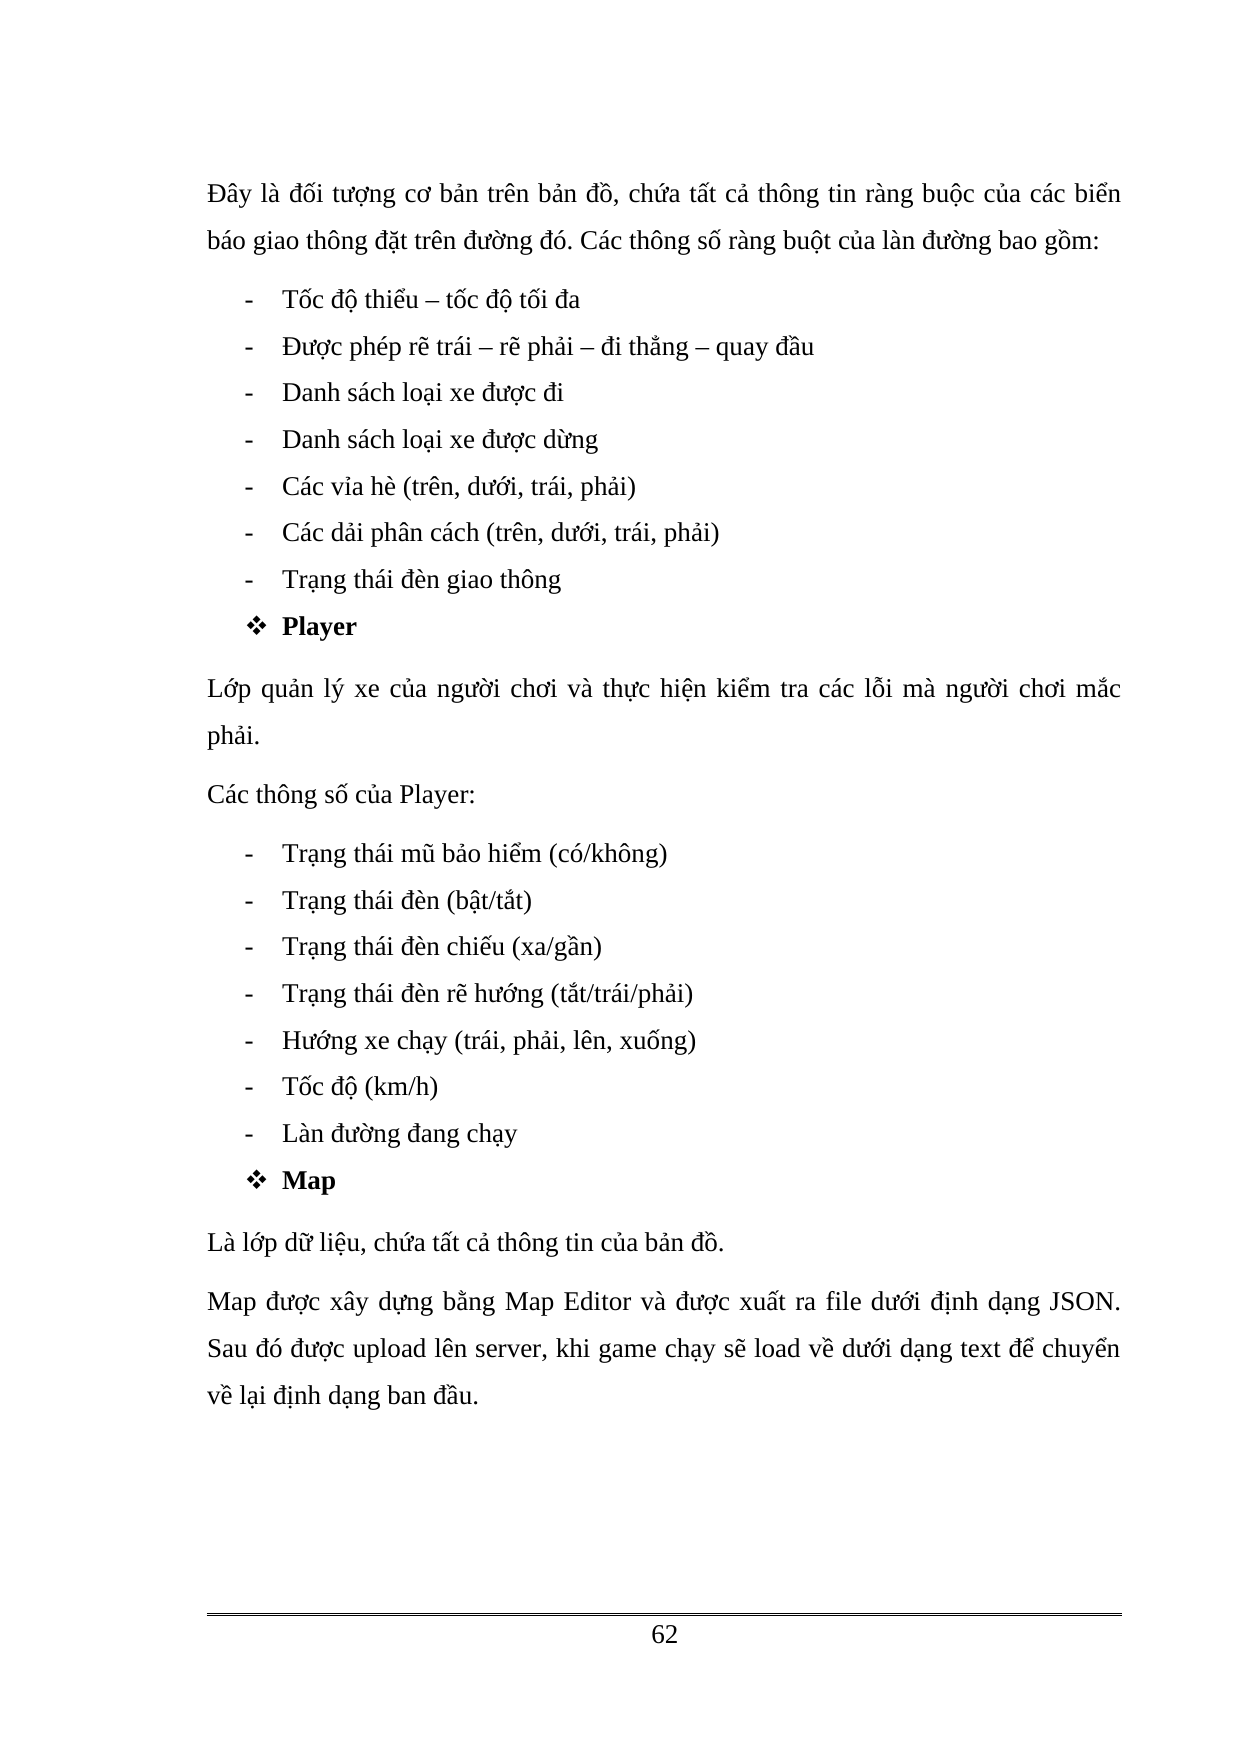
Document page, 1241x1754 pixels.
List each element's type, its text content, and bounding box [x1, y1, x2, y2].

list Danh sách loại xe được dừng [244, 423, 1122, 454]
list Trạng thái đèn rẽ hướng (tắt/trái/phải) [244, 977, 1122, 1008]
list Trạng thái đèn (bật/tắt) [244, 884, 1122, 915]
list Hướng xe chạy (trái, phải, lên, xuống) [244, 1024, 1122, 1055]
list Danh sách loại xe được đi [244, 376, 1122, 407]
list Player [244, 610, 1122, 641]
text Map được xây dựng bằng Map Editor và được xuất ra file dưới định dạng JSON. Sau đó được upload lên server, khi game chạy sẽ load về dưới dạng text để chuyển về lại định dạng ban đầu. [207, 1286, 1122, 1410]
list Các dải phân cách (trên, dưới, trái, phải) [244, 516, 1122, 547]
list Map [244, 1164, 1122, 1195]
text Là lớp dữ liệu, chứa tất cả thông tin của bản đồ. [207, 1226, 1122, 1257]
text Lớp quản lý xe của người chơi và thực hiện kiểm tra các lỗi mà người chơi mắc phải. [207, 672, 1122, 750]
list Trạng thái mũ bảo hiểm (có/không) [244, 837, 1122, 868]
list Tốc độ (km/h) [244, 1071, 1122, 1102]
list Trạng thái đèn chiếu (xa/gần) [244, 931, 1122, 962]
text Đây là đối tượng cơ bản trên bản đồ, chứa tất cả thông tin ràng buộc của các biển báo giao thông đặt trên đường đó. Các thông số ràng buột của làn đường bao gồm: [207, 177, 1122, 255]
list Làn đường đang chạy [244, 1117, 1122, 1148]
list Được phép rẽ trái – rẽ phải – đi thẳng – quay đầu [244, 330, 1122, 361]
list Tốc độ thiểu – tốc độ tối đa [244, 283, 1122, 314]
list Các vỉa hè (trên, dưới, trái, phải) [244, 470, 1122, 501]
list Trạng thái đèn giao thông [244, 563, 1122, 594]
text Các thông số của Player: [207, 778, 1122, 809]
